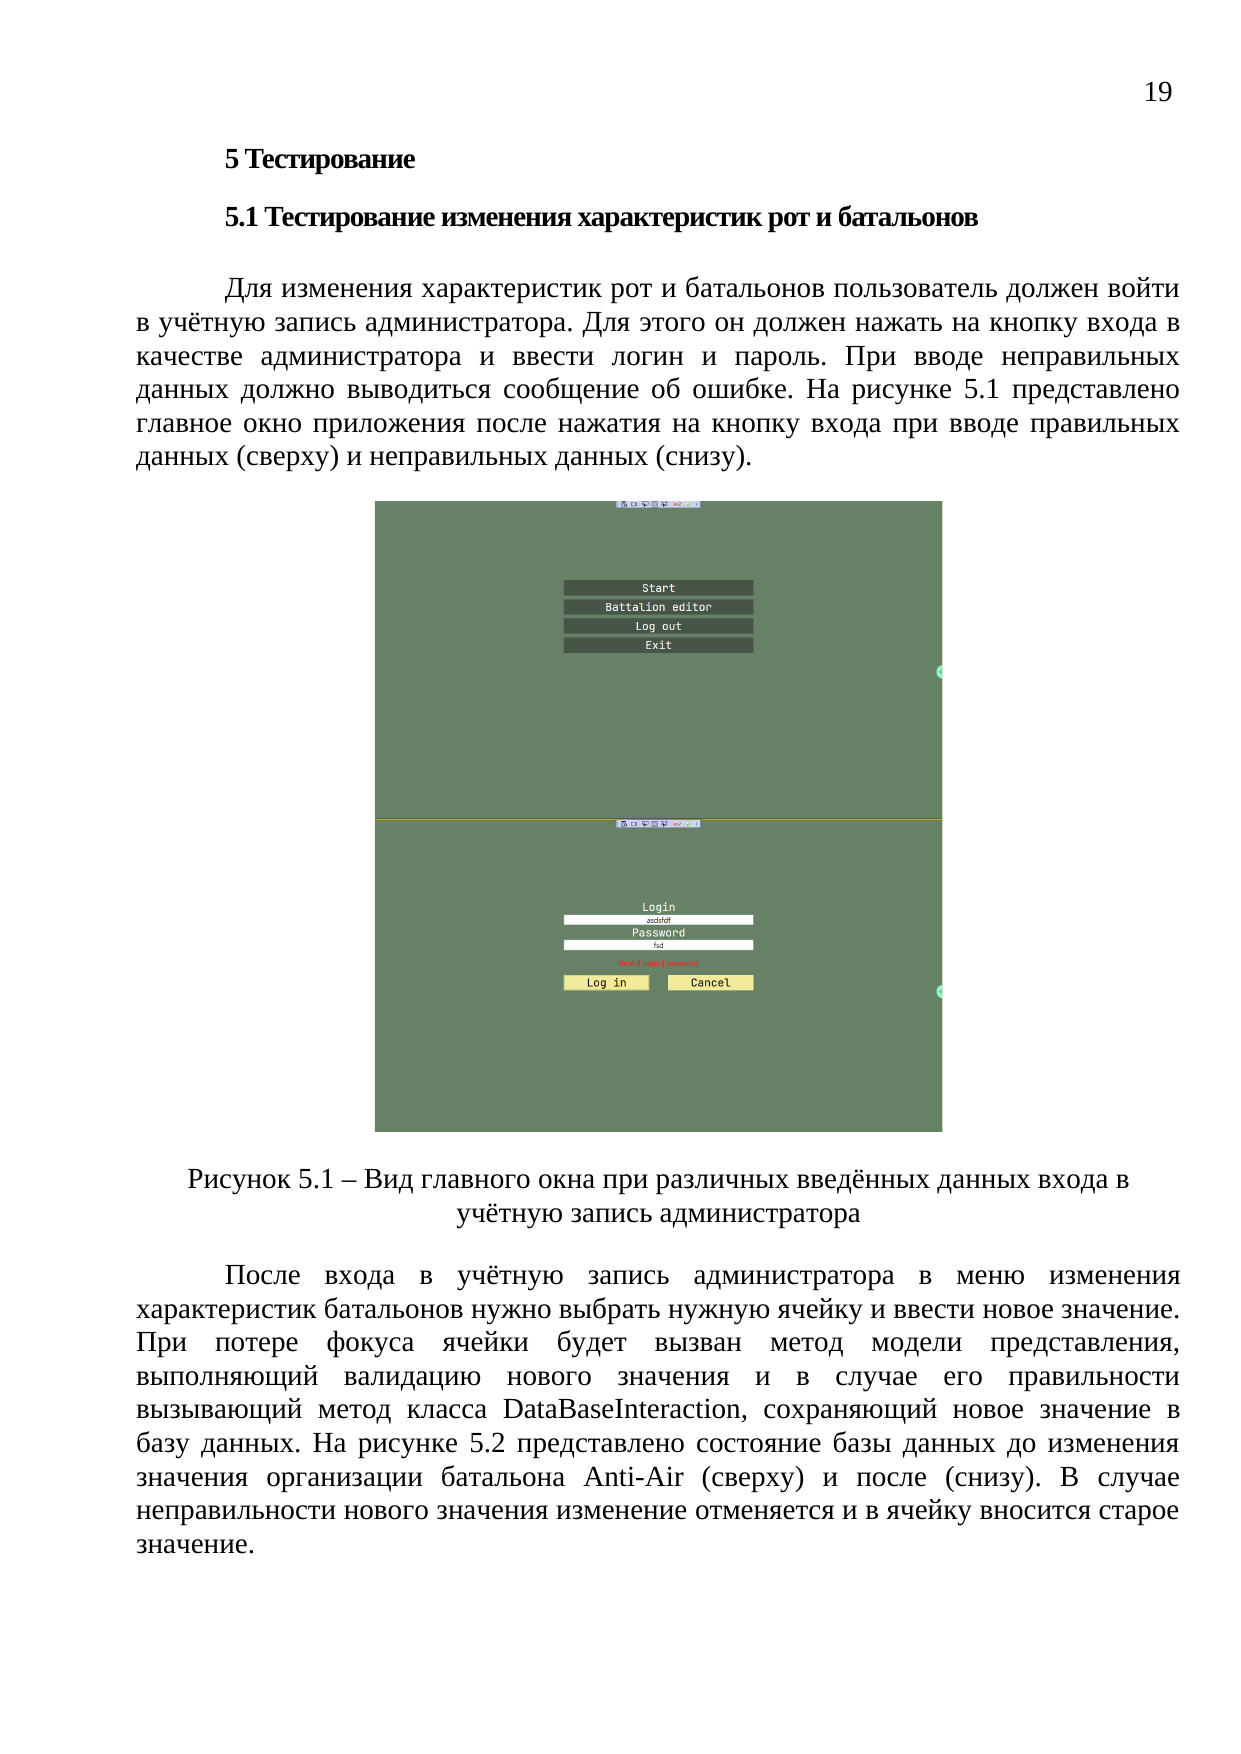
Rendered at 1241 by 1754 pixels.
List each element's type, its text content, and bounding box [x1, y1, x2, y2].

text После входа в учётную запись администратора в меню изменения характеристик батальонов нужно выбрать нужную ячейку и ввести новое значение. При потере фокуса ячейки будет вызван метод модели представления, выполняющий валидацию нового значения и в случае его правильности вызывающий метод класса DataBaseInteraction, сохраняющий новое значение в базу данных. На рисунке 5.2 представлено состояние базы данных до изменения значения организации батальона Anti-Air (сверху) и после (снизу). В случае неправильности нового значения изменение отменяется и в ячейку вносится старое значение. [136, 1257, 1181, 1559]
title 5.1 Тестирование изменения характеристик рот и батальонов [136, 199, 1181, 233]
text Рисунок 5.1 – Вид главного окна при различных введённых данных входа в учётную запись администратора [136, 1161, 1181, 1228]
text Для изменения характеристик рот и батальонов пользователь должен войти в учётную запись администратора. Для этого он должен нажать на кнопку входа в качестве администратора и ввести логин и пароль. При вводе неправильных данных должно выводиться сообщение об ошибке. На рисунке 5.1 представлено главное окно приложения после нажатия на кнопку входа при вводе правильных данных (сверху) и неправильных данных (снизу). [136, 271, 1181, 472]
title 5 Тестирование [136, 141, 1181, 174]
picture [374, 501, 943, 1132]
